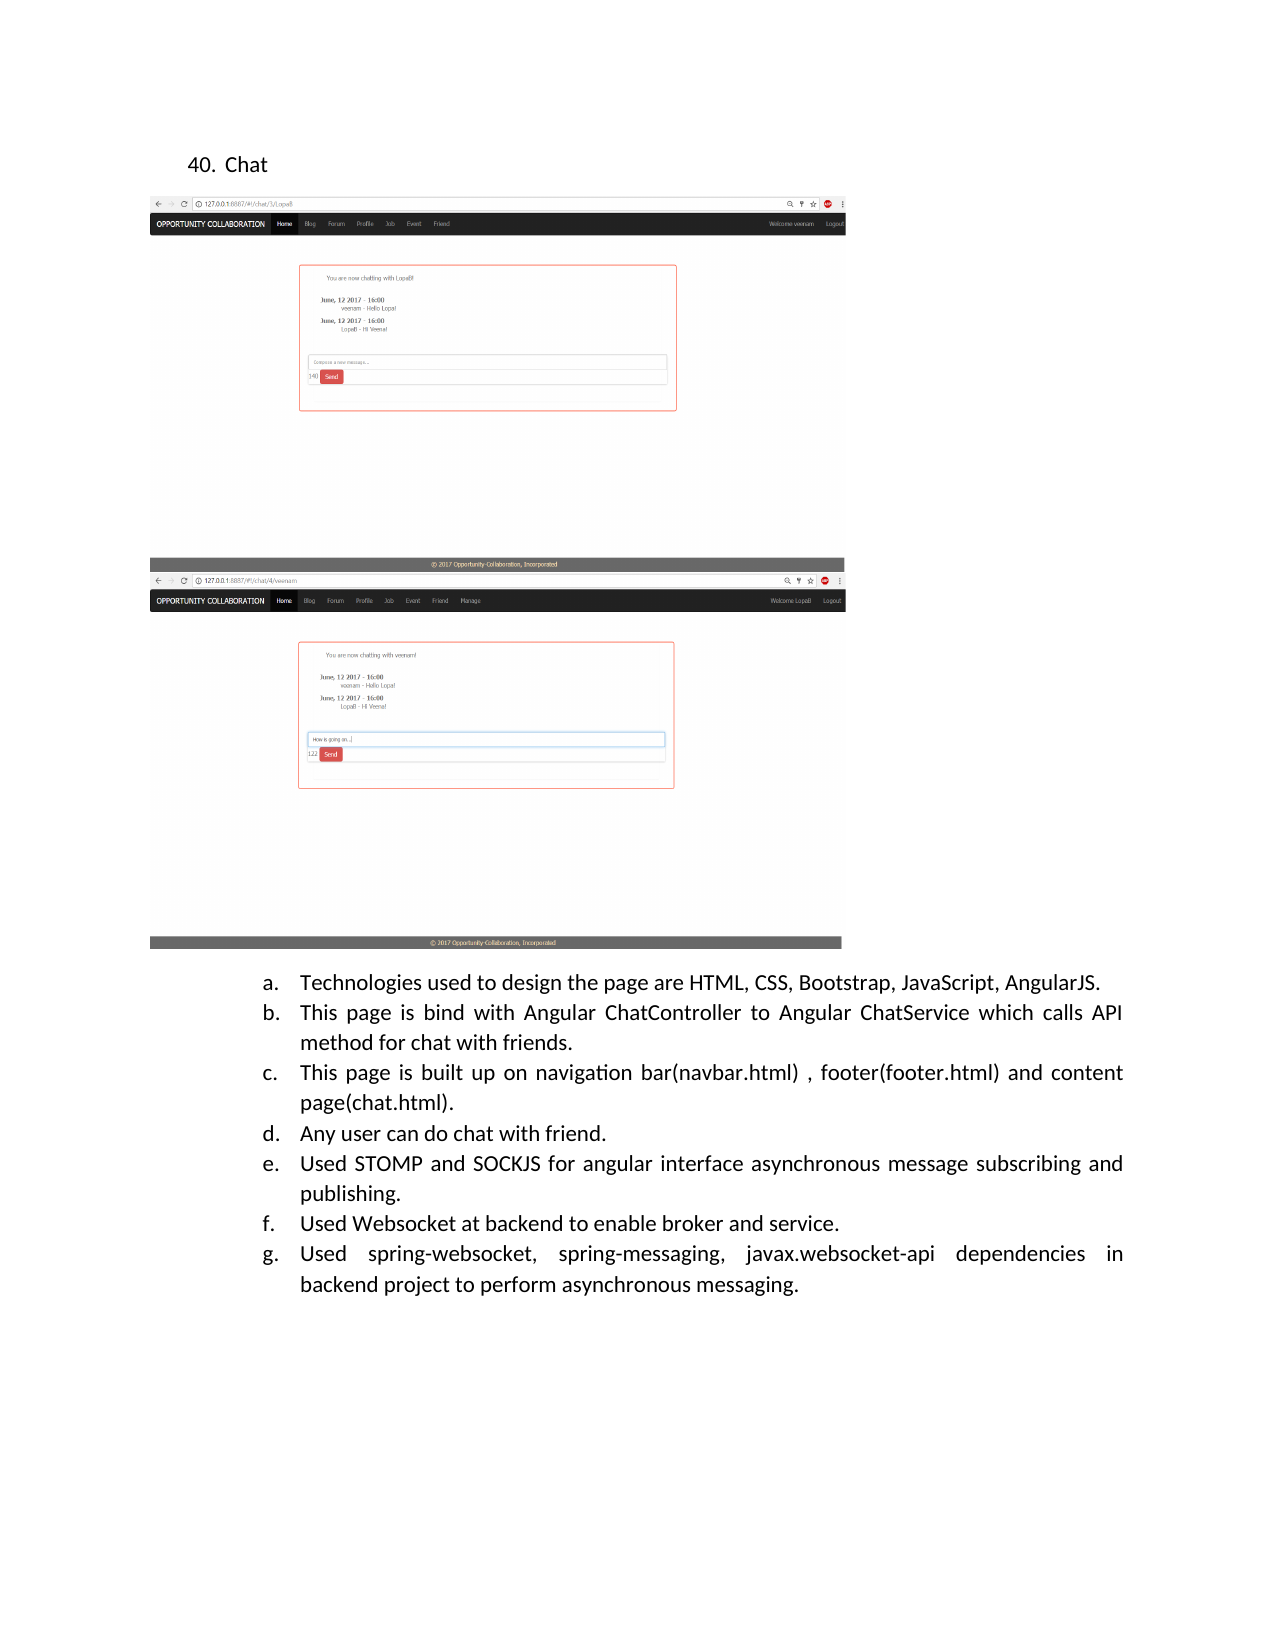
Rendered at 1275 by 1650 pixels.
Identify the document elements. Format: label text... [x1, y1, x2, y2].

list Used spring-websocket, spring-messaging, javax.websocket-api dependencies in backend project to perform asynchronous messaging. [262, 1239, 1125, 1298]
picture [150, 573, 846, 949]
list This page is bind with Angular ChatController to Angular ChatService which calls API method for chat with friends. [262, 998, 1125, 1056]
list Used STOMP and SOCKJS for angular interface asynchronous message subscribing and publishing. [262, 1149, 1125, 1207]
picture [150, 196, 846, 572]
list Chat [187, 150, 1125, 178]
list Any user can do chat with friend. [262, 1119, 1125, 1147]
list This page is built up on navigation bar(navbar.html) , footer(footer.html) and content page(chat.html). [262, 1058, 1125, 1116]
list Used Websocket at backend to enable broker and service. [262, 1209, 1125, 1237]
list Technologies used to design the page are HTML, CSS, Bootstrap, JavaScript, AngularJS. [262, 968, 1125, 996]
